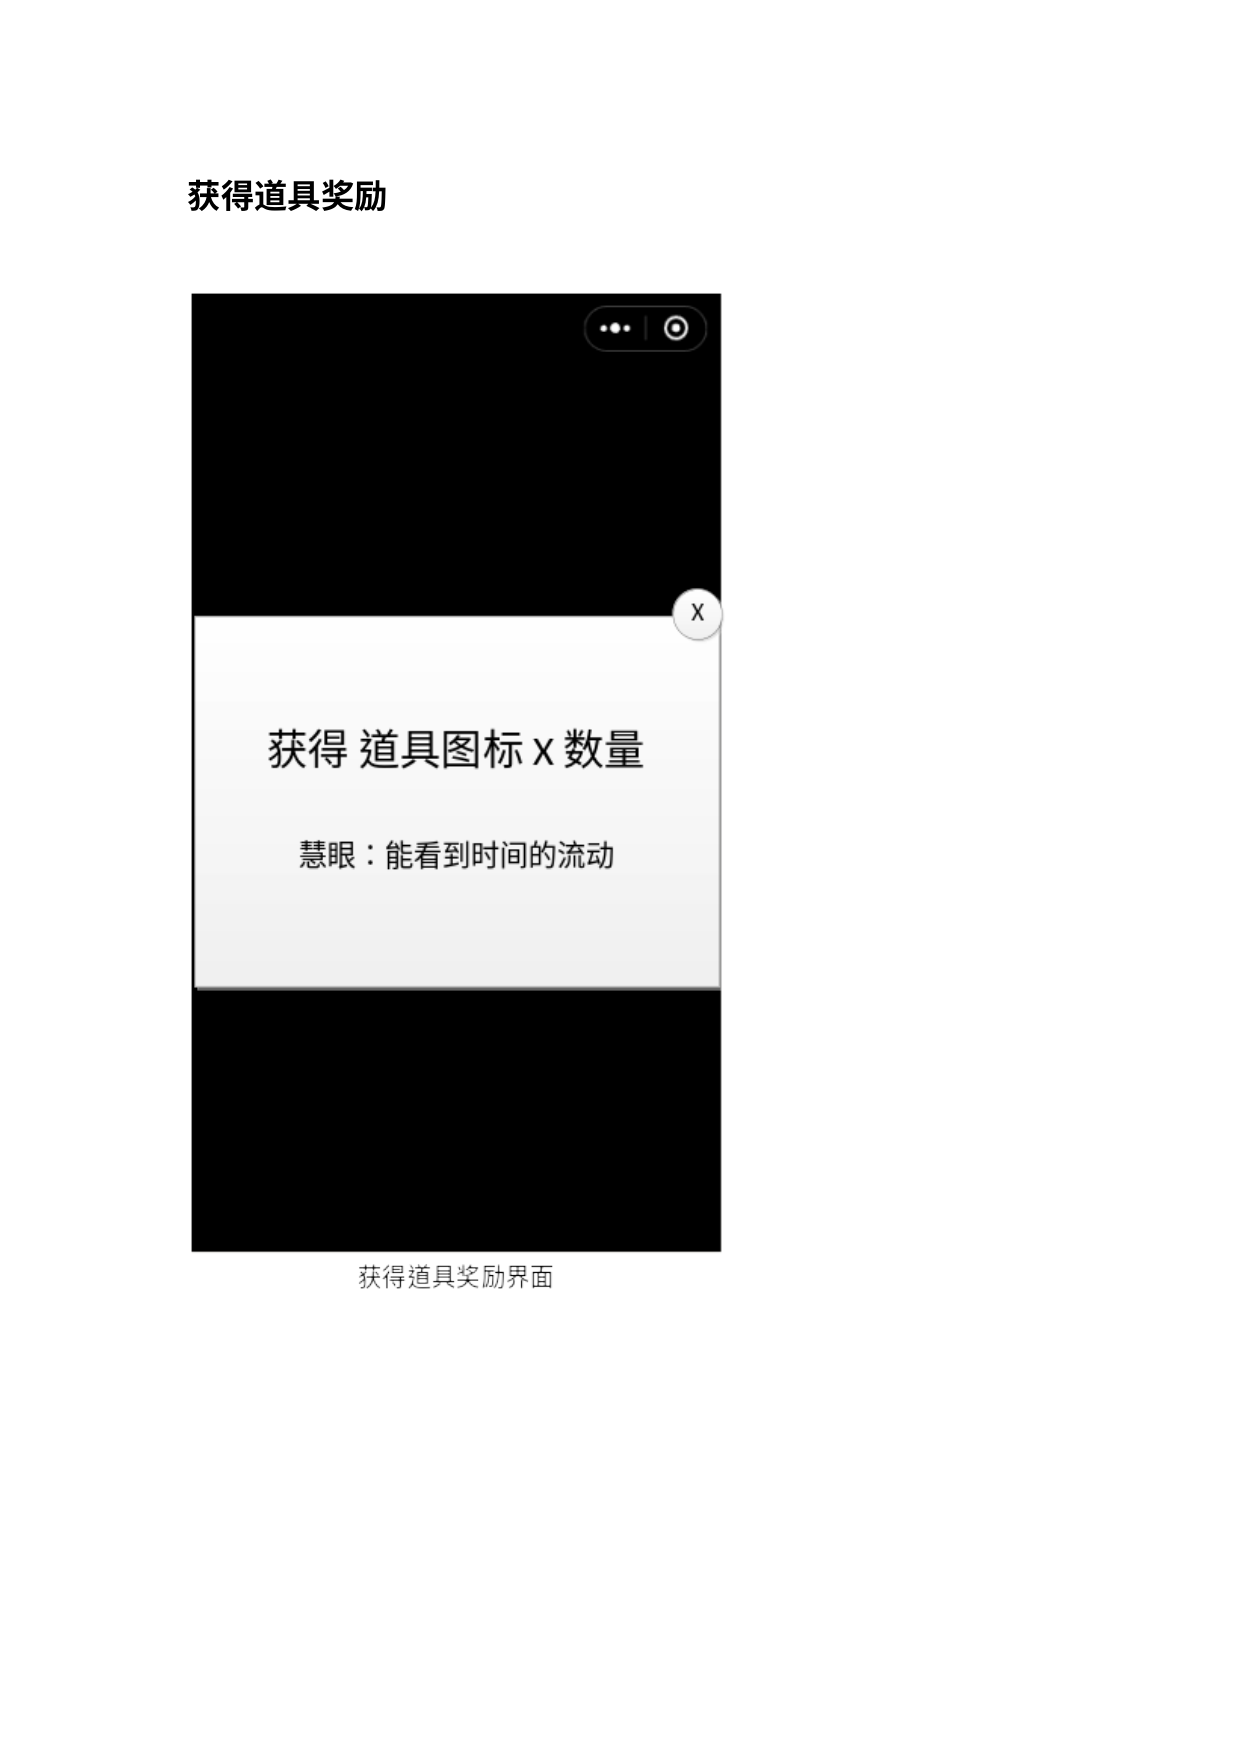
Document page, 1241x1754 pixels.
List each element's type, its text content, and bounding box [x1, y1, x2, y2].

subtitle 获得道具奖励 [187, 162, 1053, 227]
